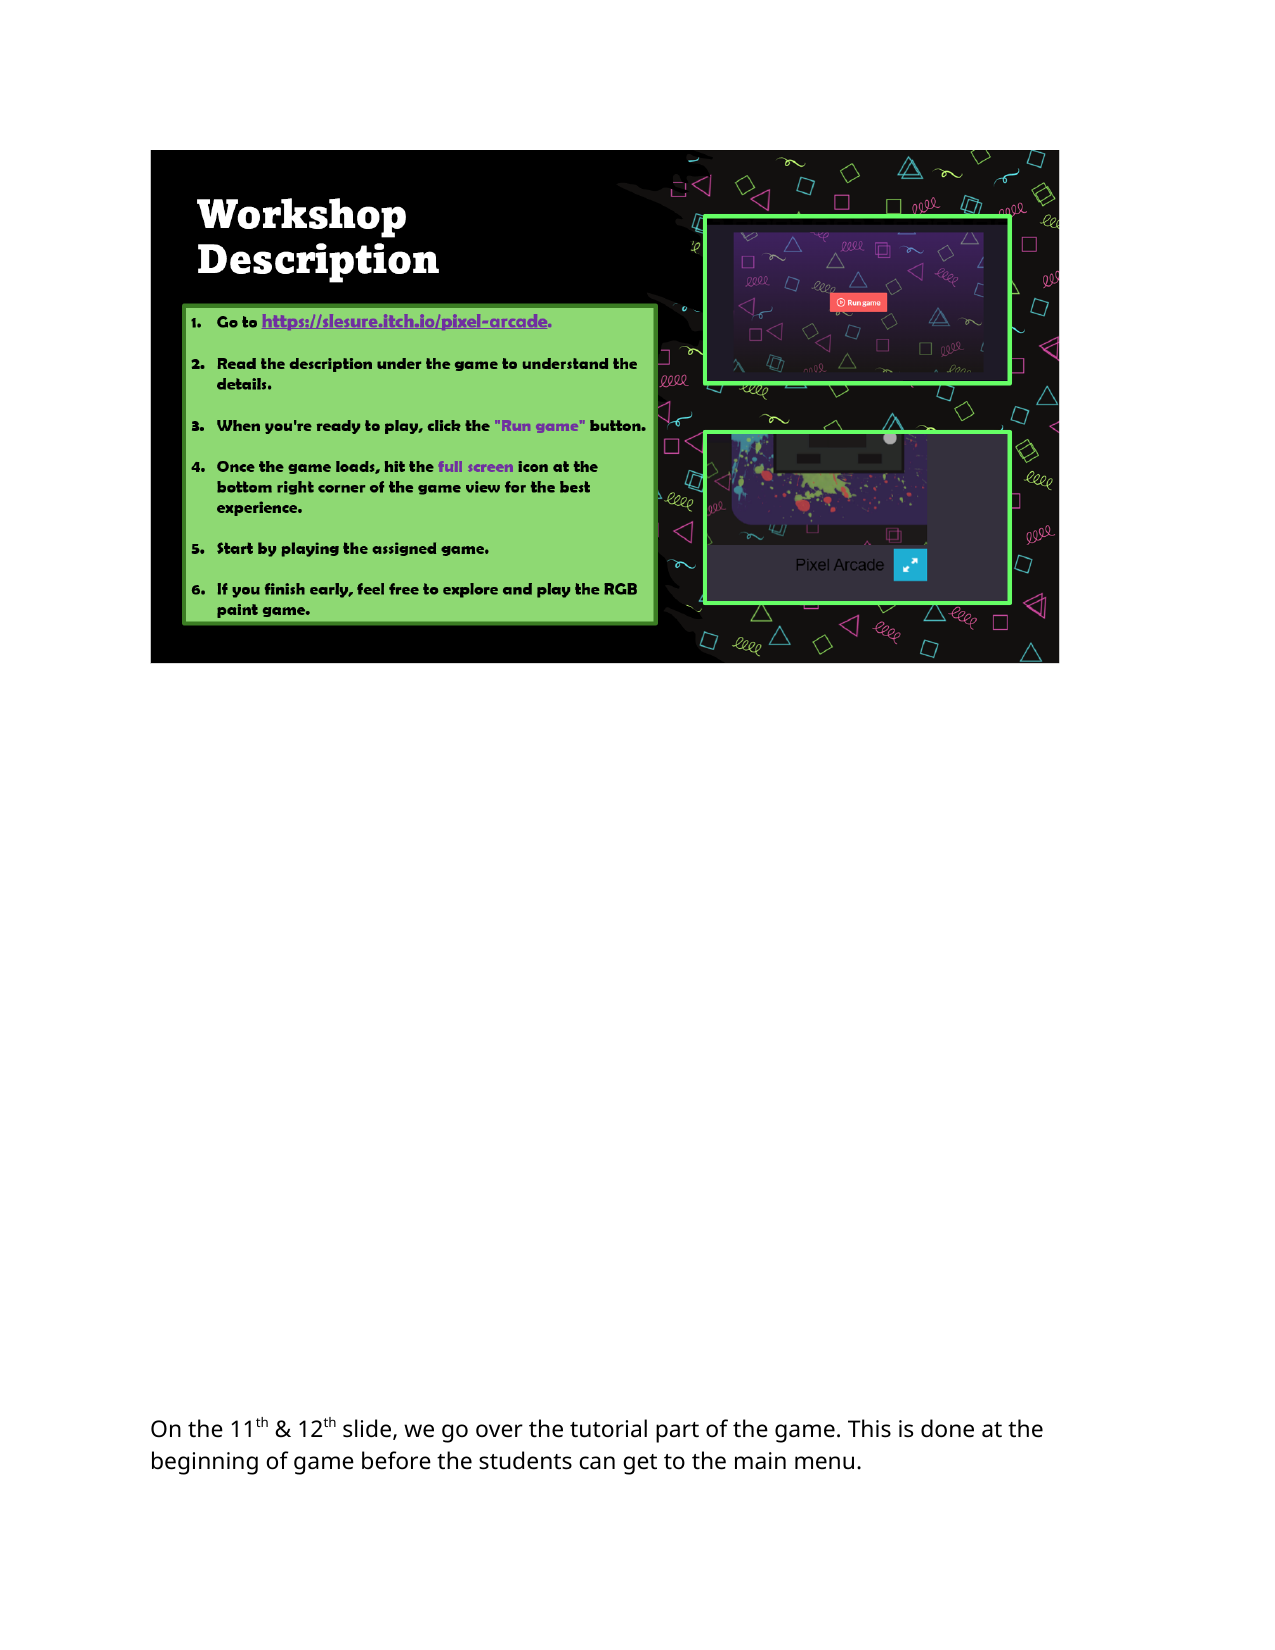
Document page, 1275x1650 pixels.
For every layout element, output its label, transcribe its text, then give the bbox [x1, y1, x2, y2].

picture [150, 150, 1060, 664]
text On the 11th & 12th slide, we go over the tutorial part of the game. This is done at the beginning of game before the students can get to the main menu. [150, 1413, 1125, 1476]
